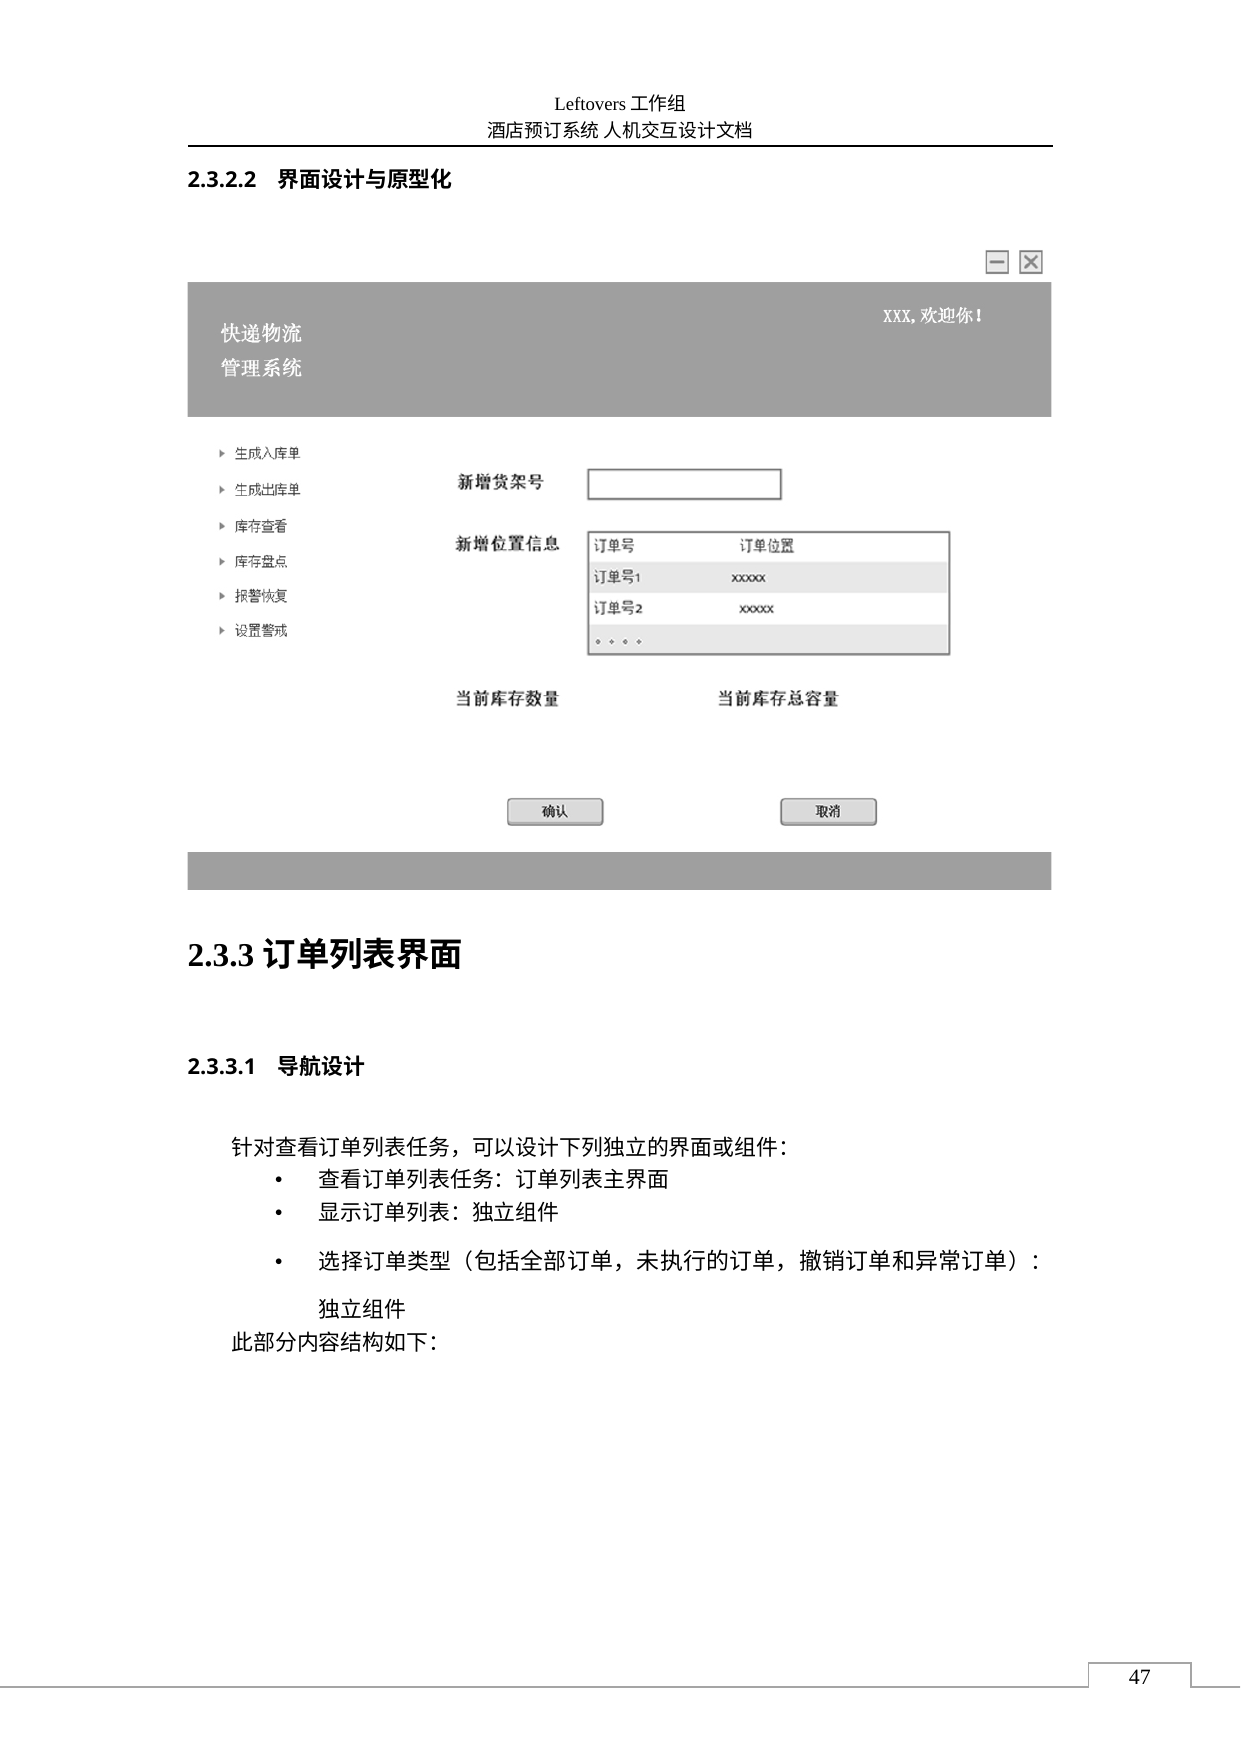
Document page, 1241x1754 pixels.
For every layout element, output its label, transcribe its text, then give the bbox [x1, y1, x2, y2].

list 选择订单类型（包括全部订单，未执行的订单，撤销订单和异常订单）：独立组件 [275, 1227, 1053, 1324]
subtitle 界面设计与原型化 [187, 162, 1053, 194]
picture [187, 242, 1052, 890]
subtitle 导航设计 [187, 1049, 1053, 1081]
list 显示订单列表：独立组件 [275, 1194, 1053, 1227]
text 针对查看订单列表任务，可以设计下列独立的界面或组件： [231, 1129, 1053, 1162]
list 查看订单列表任务：订单列表主界面 [275, 1162, 1053, 1194]
text 此部分内容结构如下： [187, 1324, 1053, 1357]
subtitle 订单列表界面 [187, 919, 1053, 984]
